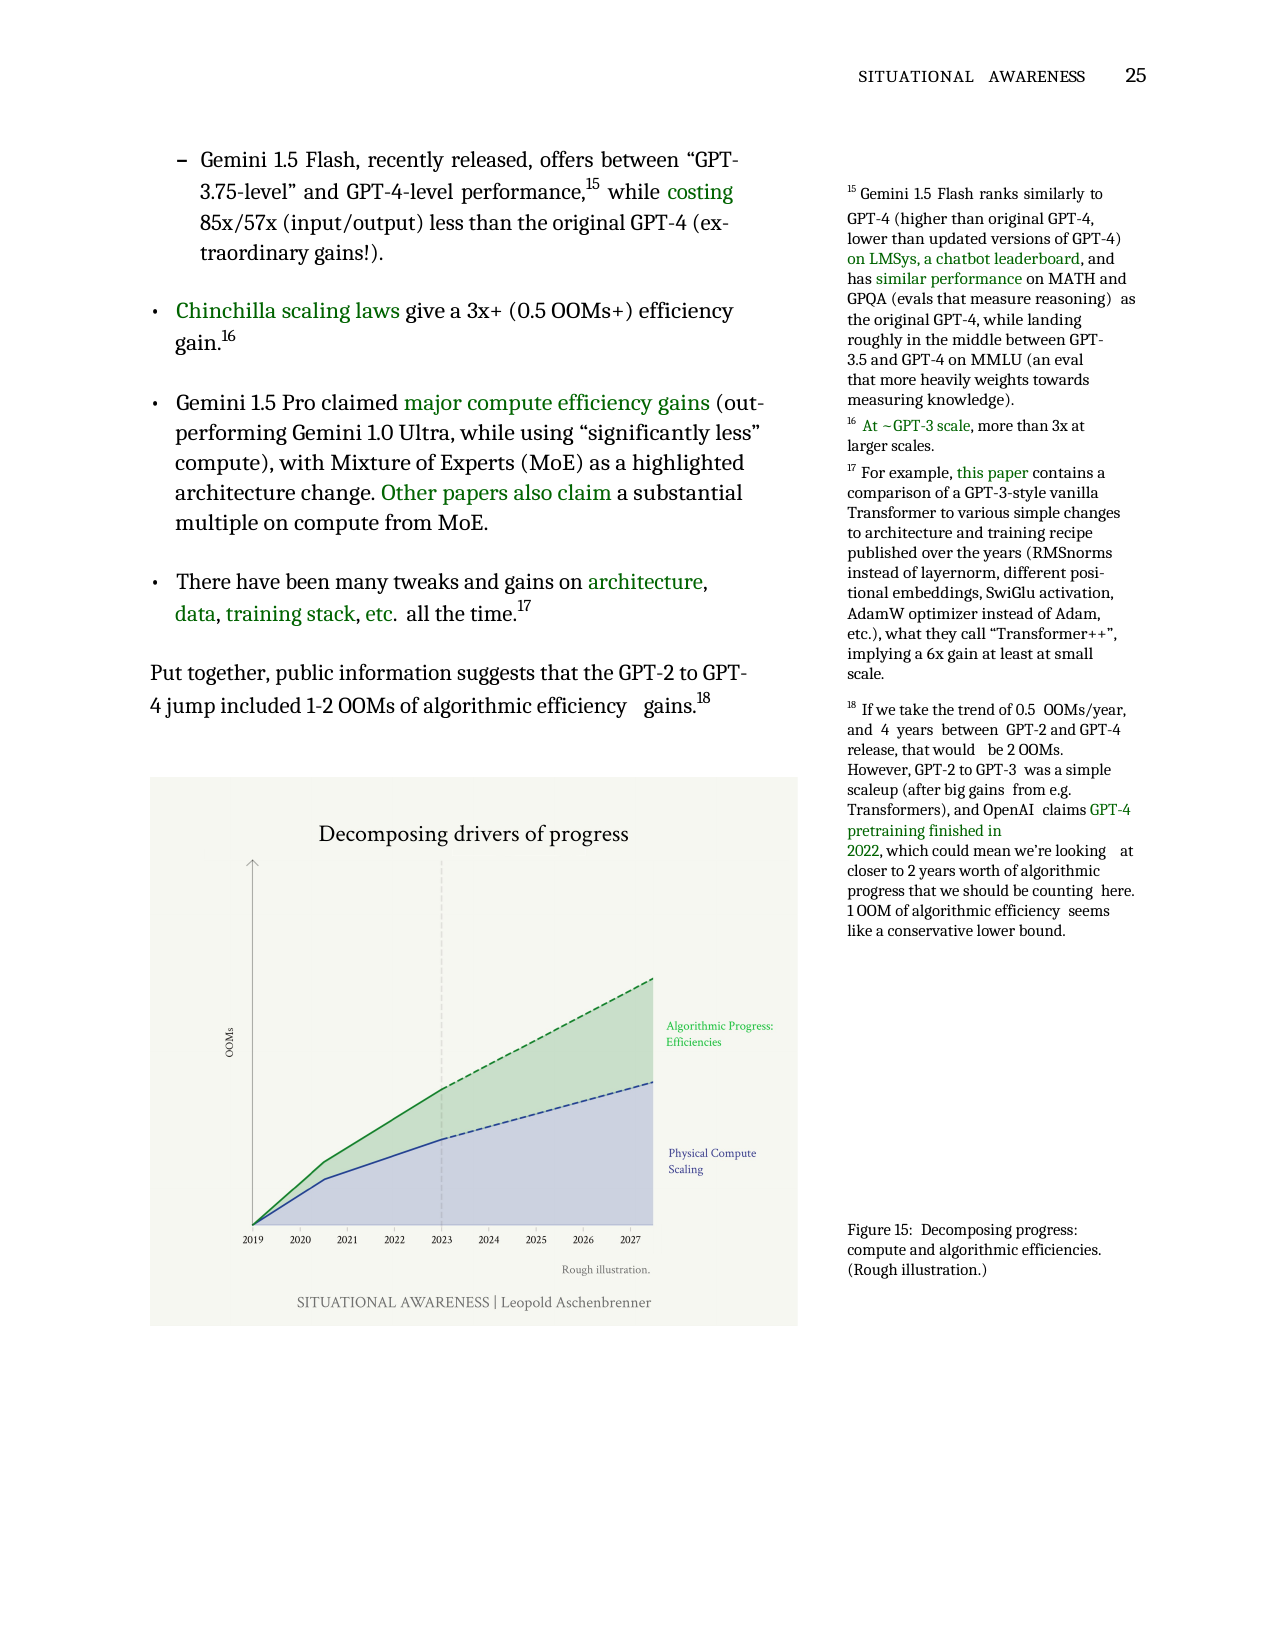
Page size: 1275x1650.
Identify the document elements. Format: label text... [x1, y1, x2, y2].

text GPT-4 (higher than original GPT-4, lower than updated versions of GPT-4) on LMSys, a chatbot leaderboard, and has similar performance on MATH and GPQA (evals that measure reasoning) as the original GPT-4, while landing roughly in the middle between GPT- [847, 209, 1140, 349]
text Put together, public information suggests that the GPT-2 to GPT-4 jump included 1-2 OOMs of algorithmic efficiency gains.18 [150, 660, 749, 719]
text 85x/57x (input/output) less than the original GPT-4 (ex- traordinary gains!). [200, 209, 772, 266]
list Gemini 1.5 Pro claimed major compute efficiency gains (out- performing Gemini 1.0 Ultra, while using “significantly less” compute), with Mixture of Experts (MoE) as a highlighted architecture change. Other papers also claim a substantial multiple on compute from MoE. [150, 389, 793, 536]
text 3.75-level” and GPT-4-level performance,15 while costing 15 Gemini 1.5 Flash ranks similarly to [200, 175, 1158, 205]
text 17 For example, this paper contains a comparison of a GPT-3-style vanilla Transformer to various simple changes to architecture and training recipe published over the years (RMSnorms instead of layernorm, different posi- tional embeddings, SwiGlu activation, AdamW optimizer instead of Adam, etc.), what they call “Transformer++”, implying a 6x gain at least at small scale. [847, 462, 1136, 683]
text Figure 15: Decomposing progress: compute and algorithmic efficiencies. (Rough illustration.) [847, 1220, 1140, 1279]
picture [150, 777, 798, 1326]
text 16 At ~GPT-3 scale, more than 3x at larger scales. [847, 415, 1119, 456]
text – Gemini 1.5 Flash, recently released, offers between “GPT- [176, 147, 1158, 173]
text 3.5 and GPT-4 on MMLU (an eval that more heavily weights towards measuring knowledge). [847, 350, 1119, 409]
list There have been many tweaks and gains on architecture, data, training stack, etc. all the time.17 [150, 569, 751, 627]
text 2022, which could mean we’re looking at closer to 2 years worth of algorithmic progress that we should be counting here. 1 OOM of algorithmic efficiency seems like a conservative lower bound. [847, 841, 1136, 941]
list Chinchilla scaling laws give a 3x+ (0.5 OOMs+) efficiency gain.16 [150, 298, 759, 357]
text 18 If we take the trend of 0.5 OOMs/year, and 4 years between GPT-2 and GPT-4 release, that would be 2 OOMs. However, GPT-2 to GPT-3 was a simple scaleup (after big gains from e.g. Transformers), and OpenAI claims GPT-4 pretraining finished in [847, 699, 1132, 840]
